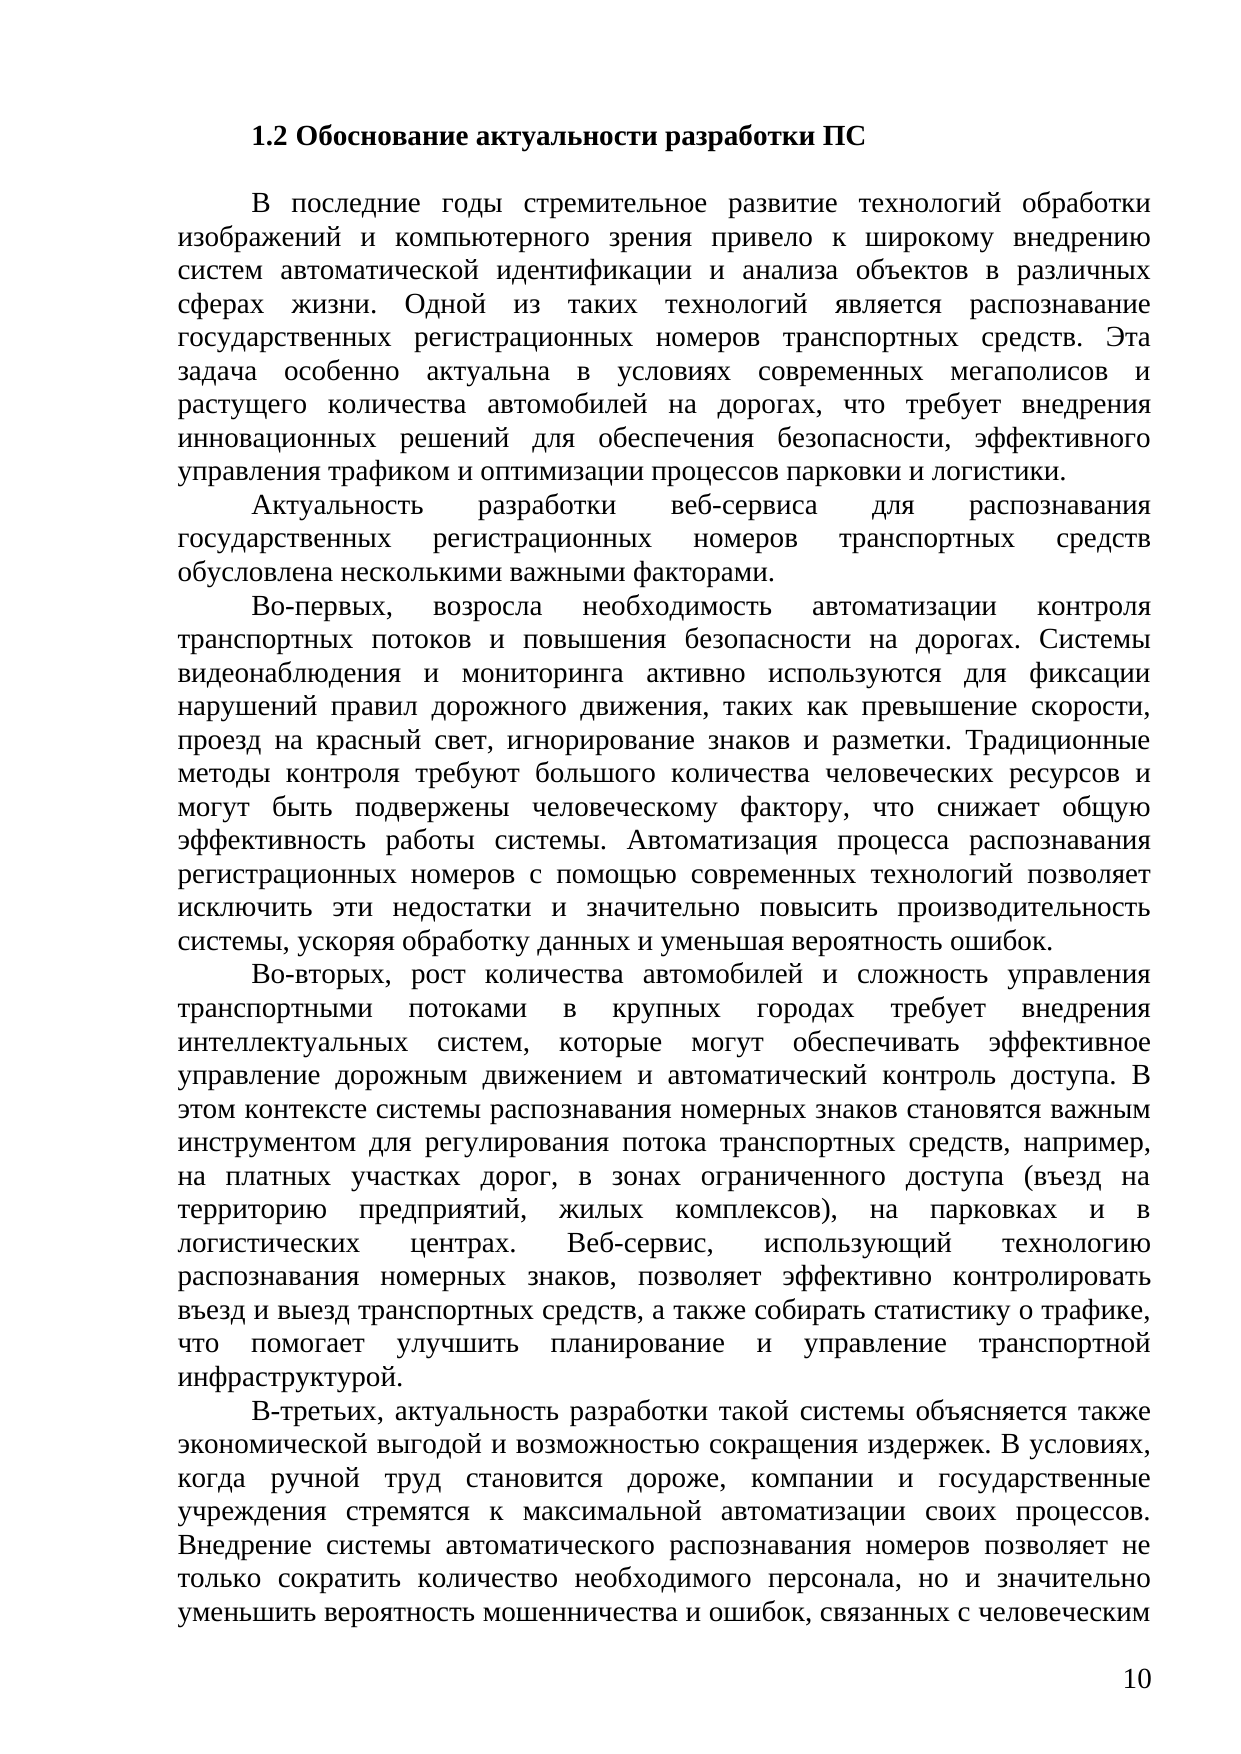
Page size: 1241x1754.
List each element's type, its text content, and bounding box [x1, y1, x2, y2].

text Во-первых, возросла необходимость автоматизации контроля транспортных потоков и повышения безопасности на дорогах. Системы видеонаблюдения и мониторинга активно используются для фиксации нарушений правил дорожного движения, таких как превышение скорости, проезд на красный свет, игнорирование знаков и разметки. Традиционные методы контроля требуют большого количества человеческих ресурсов и могут быть подвержены человеческому фактору, что снижает общую эффективность работы системы. Автоматизация процесса распознавания регистрационных номеров с помощью современных технологий позволяет исключить эти недостатки и значительно повысить производительность системы, ускоряя обработку данных и уменьшая вероятность ошибок. [177, 588, 1152, 957]
text Актуальность разработки веб-сервиса для распознавания государственных регистрационных номеров транспортных средств обусловлена несколькими важными факторами. [177, 487, 1152, 588]
text В последние годы стремительное развитие технологий обработки изображений и компьютерного зрения привело к широкому внедрению систем автоматической идентификации и анализа объектов в различных сферах жизни. Одной из таких технологий является распознавание государственных регистрационных номеров транспортных средств. Эта задача особенно актуальна в условиях современных мегаполисов и растущего количества автомобилей на дорогах, что требует внедрения инновационных решений для обеспечения безопасности, эффективного управления трафиком и оптимизации процессов парковки и логистики. [177, 185, 1152, 487]
text Во-вторых, рост количества автомобилей и сложность управления транспортными потоками в крупных городах требует внедрения интеллектуальных систем, которые могут обеспечивать эффективное управление дорожным движением и автоматический контроль доступа. В этом контексте системы распознавания номерных знаков становятся важным инструментом для регулирования потока транспортных средств, например, на платных участках дорог, в зонах ограниченного доступа (въезд на территорию предприятий, жилых комплексов), на парковках и в логистических центрах. Веб-сервис, использующий технологию распознавания номерных знаков, позволяет эффективно контролировать въезд и выезд транспортных средств, а также собирать статистику о трафике, что помогает улучшить планирование и управление транспортной инфраструктурой. [177, 957, 1152, 1393]
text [177, 1393, 1152, 1627]
subtitle Обоснование актуальности разработки ПС [177, 118, 1152, 152]
